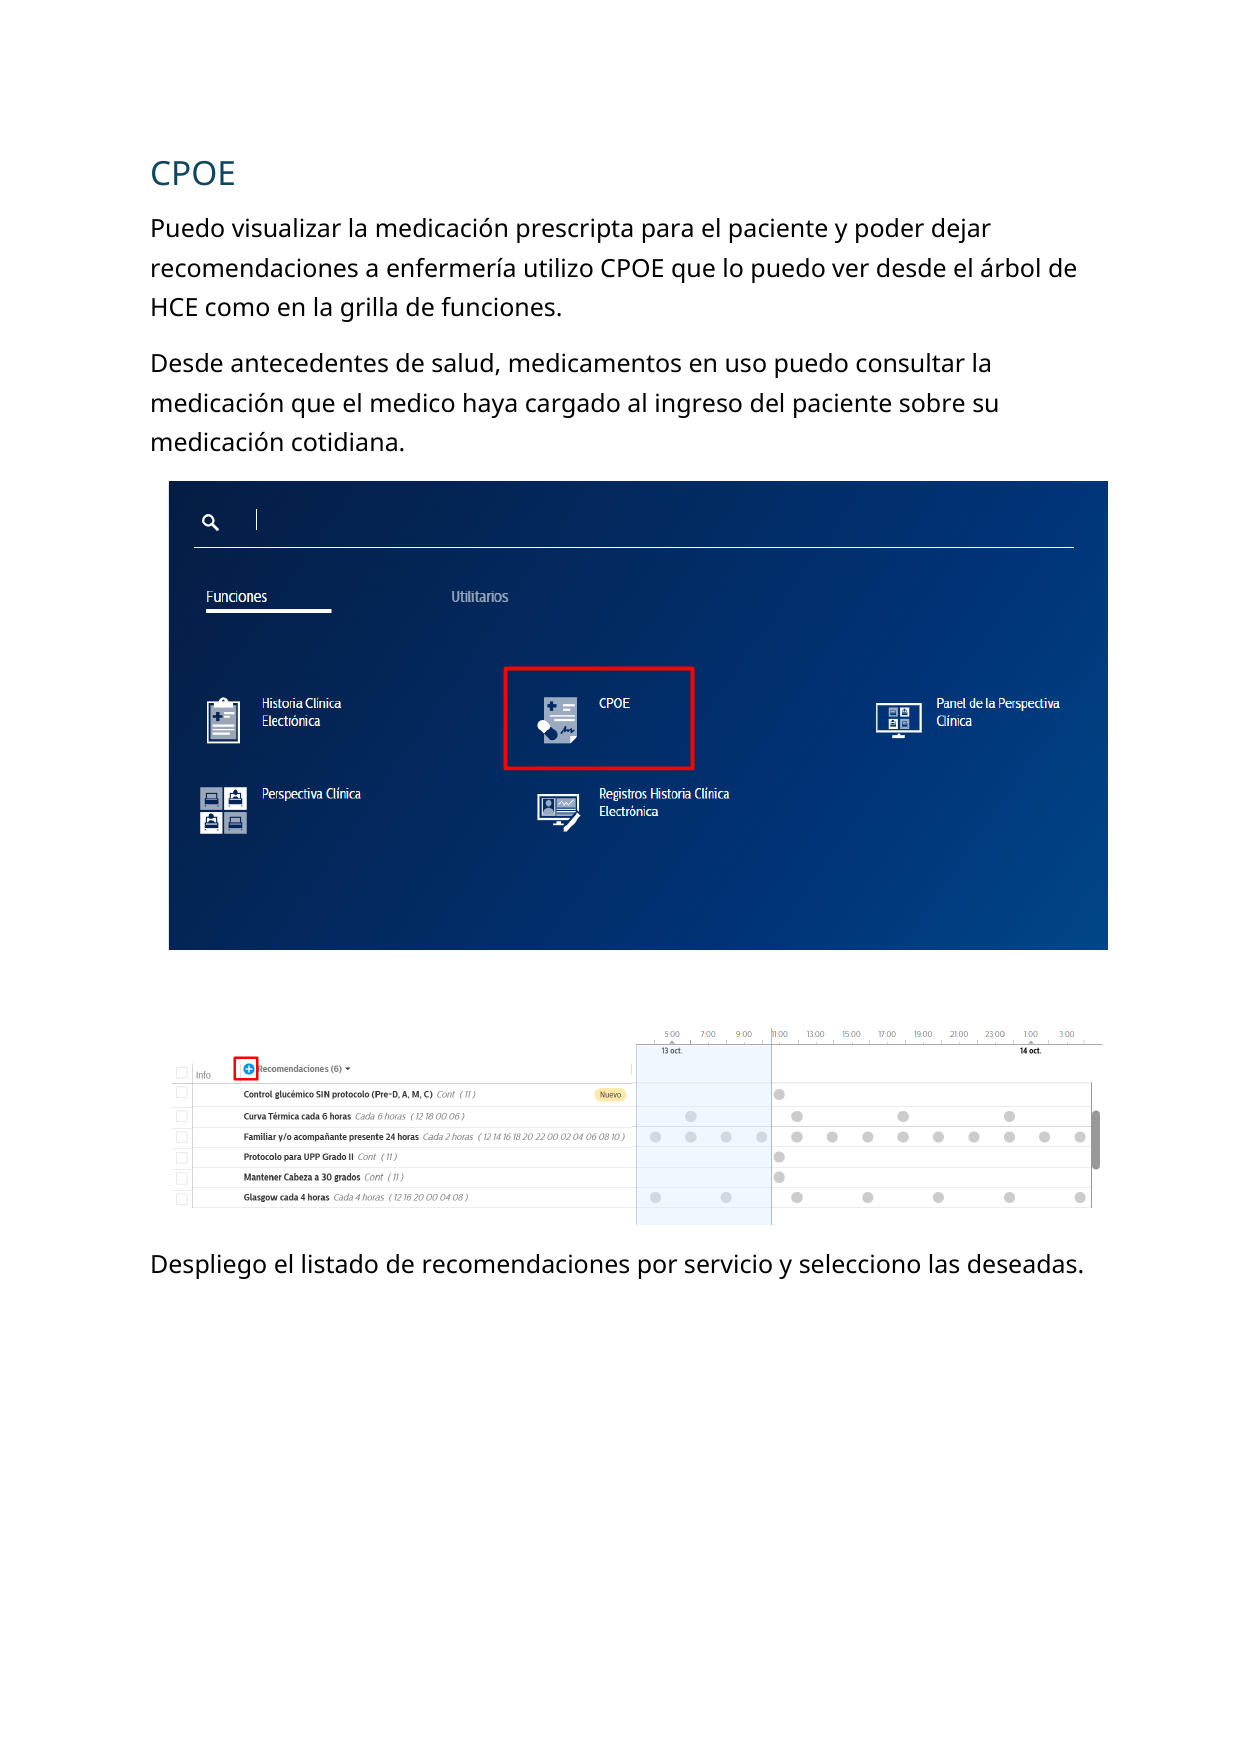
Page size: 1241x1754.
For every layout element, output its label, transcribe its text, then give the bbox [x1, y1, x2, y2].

text Puedo visualizar la medicación prescripta para el paciente y poder dejar recomendaciones a enfermería utilizo CPOE que lo puedo ver desde el árbol de HCE como en la grilla de funciones. [150, 211, 1090, 324]
text Despliego el listado de recomendaciones por servicio y selecciono las deseadas. [150, 1247, 1090, 1281]
text Desde antecedentes de salud, medicamentos en uso puedo consultar la medicación que el medico haya cargado al ingreso del paciente sobre su medicación cotidiana. [150, 346, 1090, 459]
subtitle CPOE [150, 150, 1090, 195]
